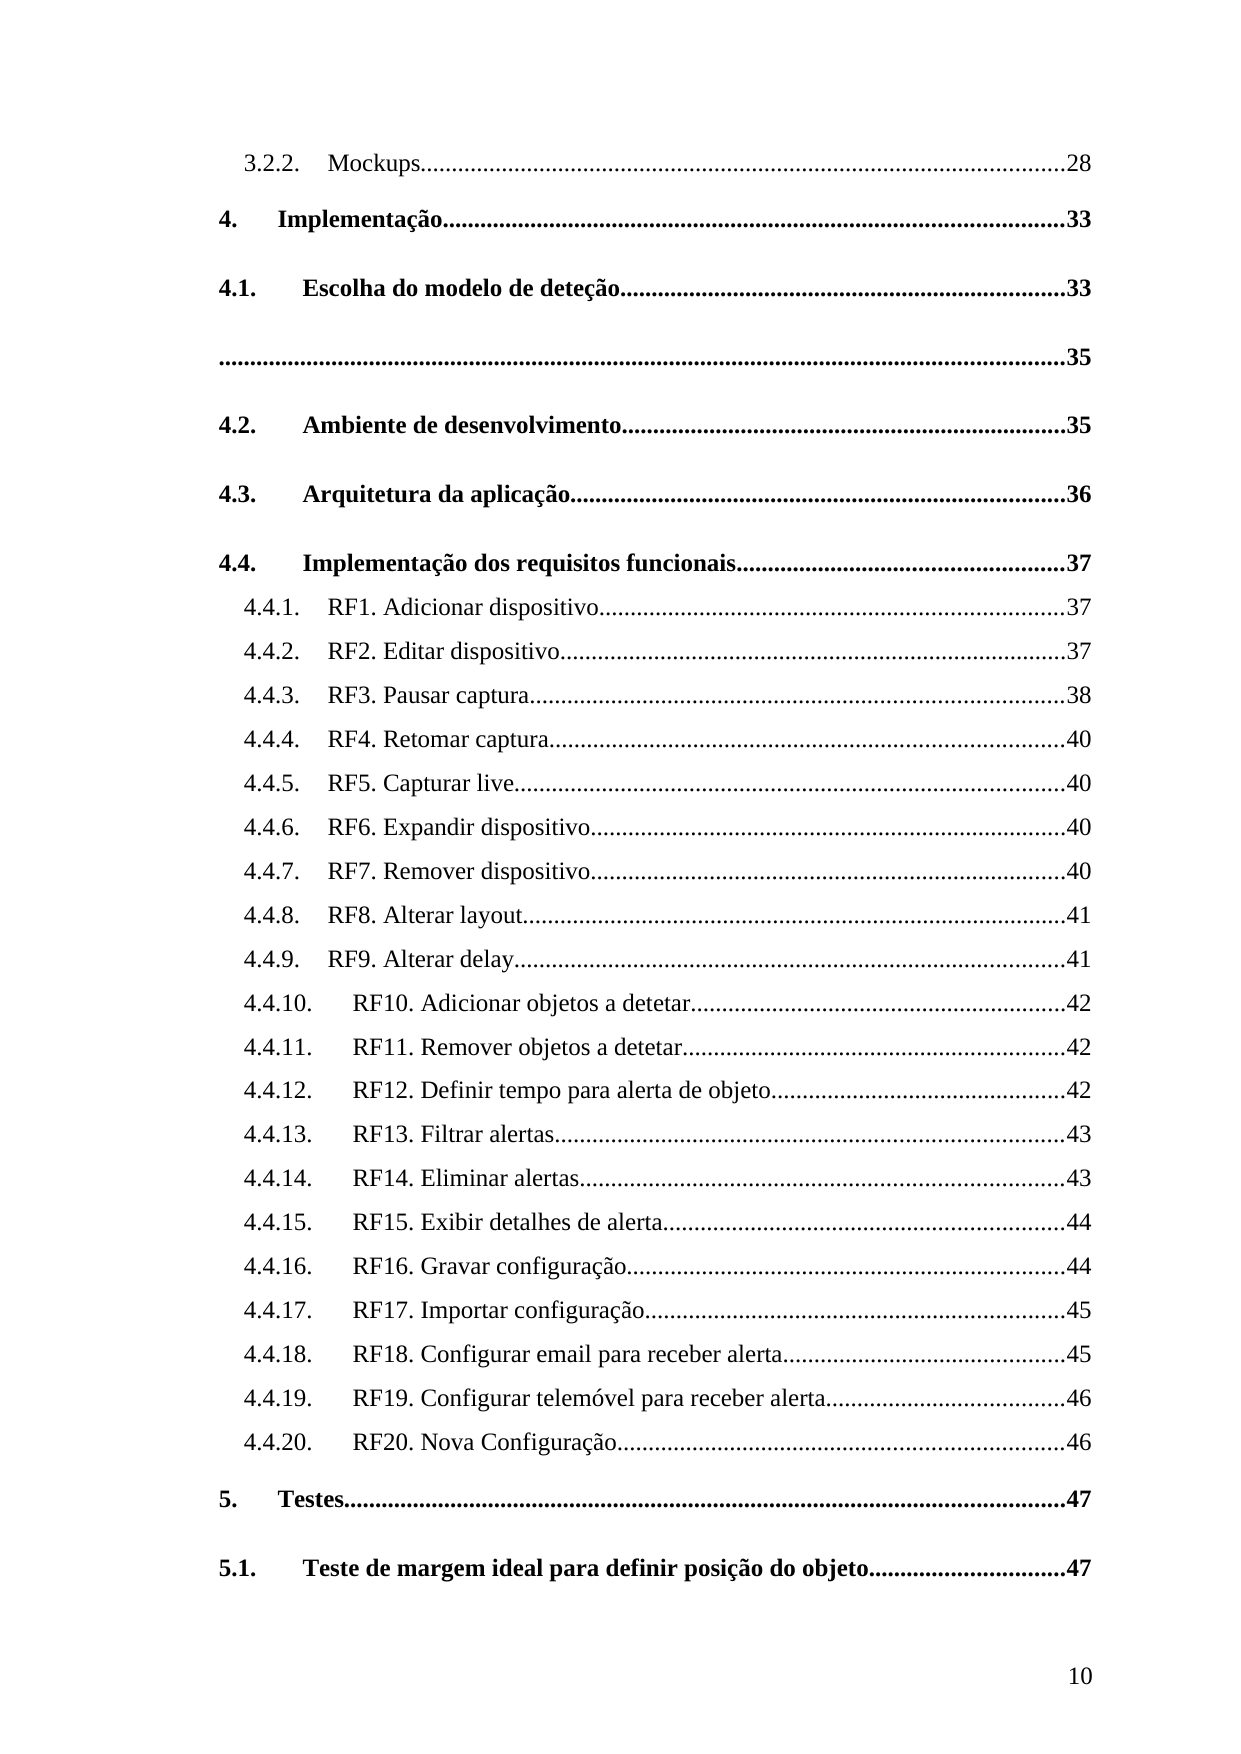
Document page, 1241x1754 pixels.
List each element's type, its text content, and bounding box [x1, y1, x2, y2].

text 5.1. Teste de margem ideal para definir posição do objeto 47 [177, 1553, 1092, 1581]
text 4.4.13. RF13. Filtrar alertas 43 [202, 1119, 1092, 1148]
text 4.4.7. RF7. Remover dispositivo 40 [202, 856, 1092, 884]
text 4.2. Ambiente de desenvolvimento 35 [177, 410, 1092, 439]
text 4.4.5. RF5. Capturar live 40 [202, 768, 1092, 797]
text 4.4.15. RF15. Exibir detalhes de alerta 44 [202, 1207, 1092, 1236]
text 4.4.11. RF11. Remover objetos a detetar 42 [202, 1032, 1092, 1060]
text 4.4.12. RF12. Definir tempo para alerta de objeto 42 [202, 1076, 1092, 1104]
text 4.4.14. RF14. Eliminar alertas 43 [202, 1163, 1092, 1192]
text 4.4.1. RF1. Adicionar dispositivo 37 [202, 592, 1092, 621]
text 4. Implementação 33 [177, 204, 1092, 233]
text 4.4.9. RF9. Alterar delay 41 [202, 944, 1092, 972]
text 4.4.2. RF2. Editar dispositivo 37 [202, 636, 1092, 665]
text 3.2.2. Mockups 28 [202, 148, 1092, 176]
text 4.4.3. RF3. Pausar captura 38 [202, 680, 1092, 709]
text 4.4.17. RF17. Importar configuração 45 [202, 1295, 1092, 1324]
text 4.4.4. RF4. Retomar captura 40 [202, 724, 1092, 753]
text 4.4.18. RF18. Configurar email para receber alerta 45 [202, 1339, 1092, 1368]
text 4.3. Arquitetura da aplicação 36 [177, 479, 1092, 508]
text 35 [177, 342, 1092, 371]
text 4.4.10. RF10. Adicionar objetos a detetar 42 [202, 988, 1092, 1016]
text 5. Testes 47 [177, 1484, 1092, 1512]
text 4.4.19. RF19. Configurar telemóvel para receber alerta 46 [202, 1383, 1092, 1412]
text 4.4.8. RF8. Alterar layout 41 [202, 900, 1092, 928]
text 4.1. Escolha do modelo de deteção 33 [177, 273, 1092, 302]
text 4.4.6. RF6. Expandir dispositivo 40 [202, 812, 1092, 841]
text 4.4. Implementação dos requisitos funcionais 37 [177, 548, 1092, 577]
text 4.4.20. RF20. Nova Configuração 46 [202, 1427, 1092, 1456]
text 4.4.16. RF16. Gravar configuração 44 [202, 1251, 1092, 1280]
